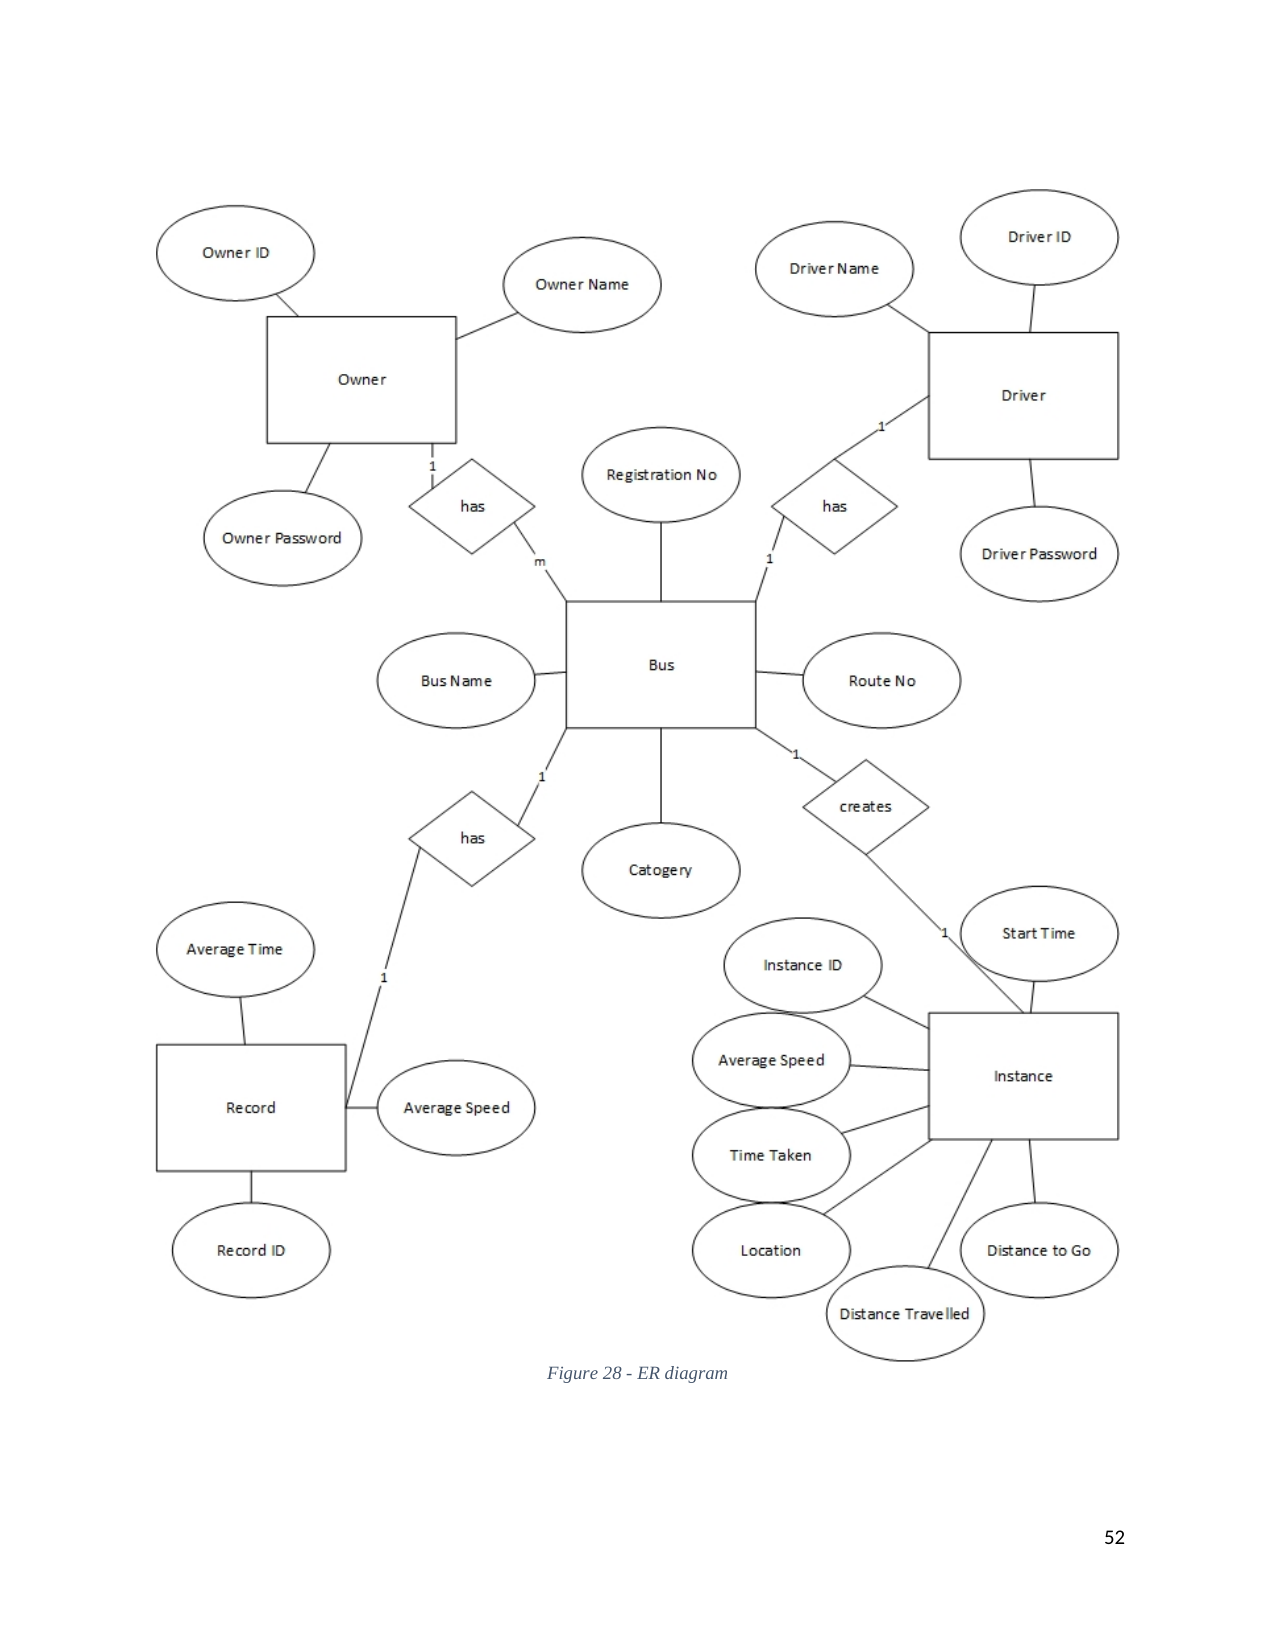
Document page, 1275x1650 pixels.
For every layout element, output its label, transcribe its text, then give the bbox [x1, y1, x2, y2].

picture [155, 188, 1120, 1363]
text Figure 28 - ER diagram [150, 1362, 1125, 1384]
